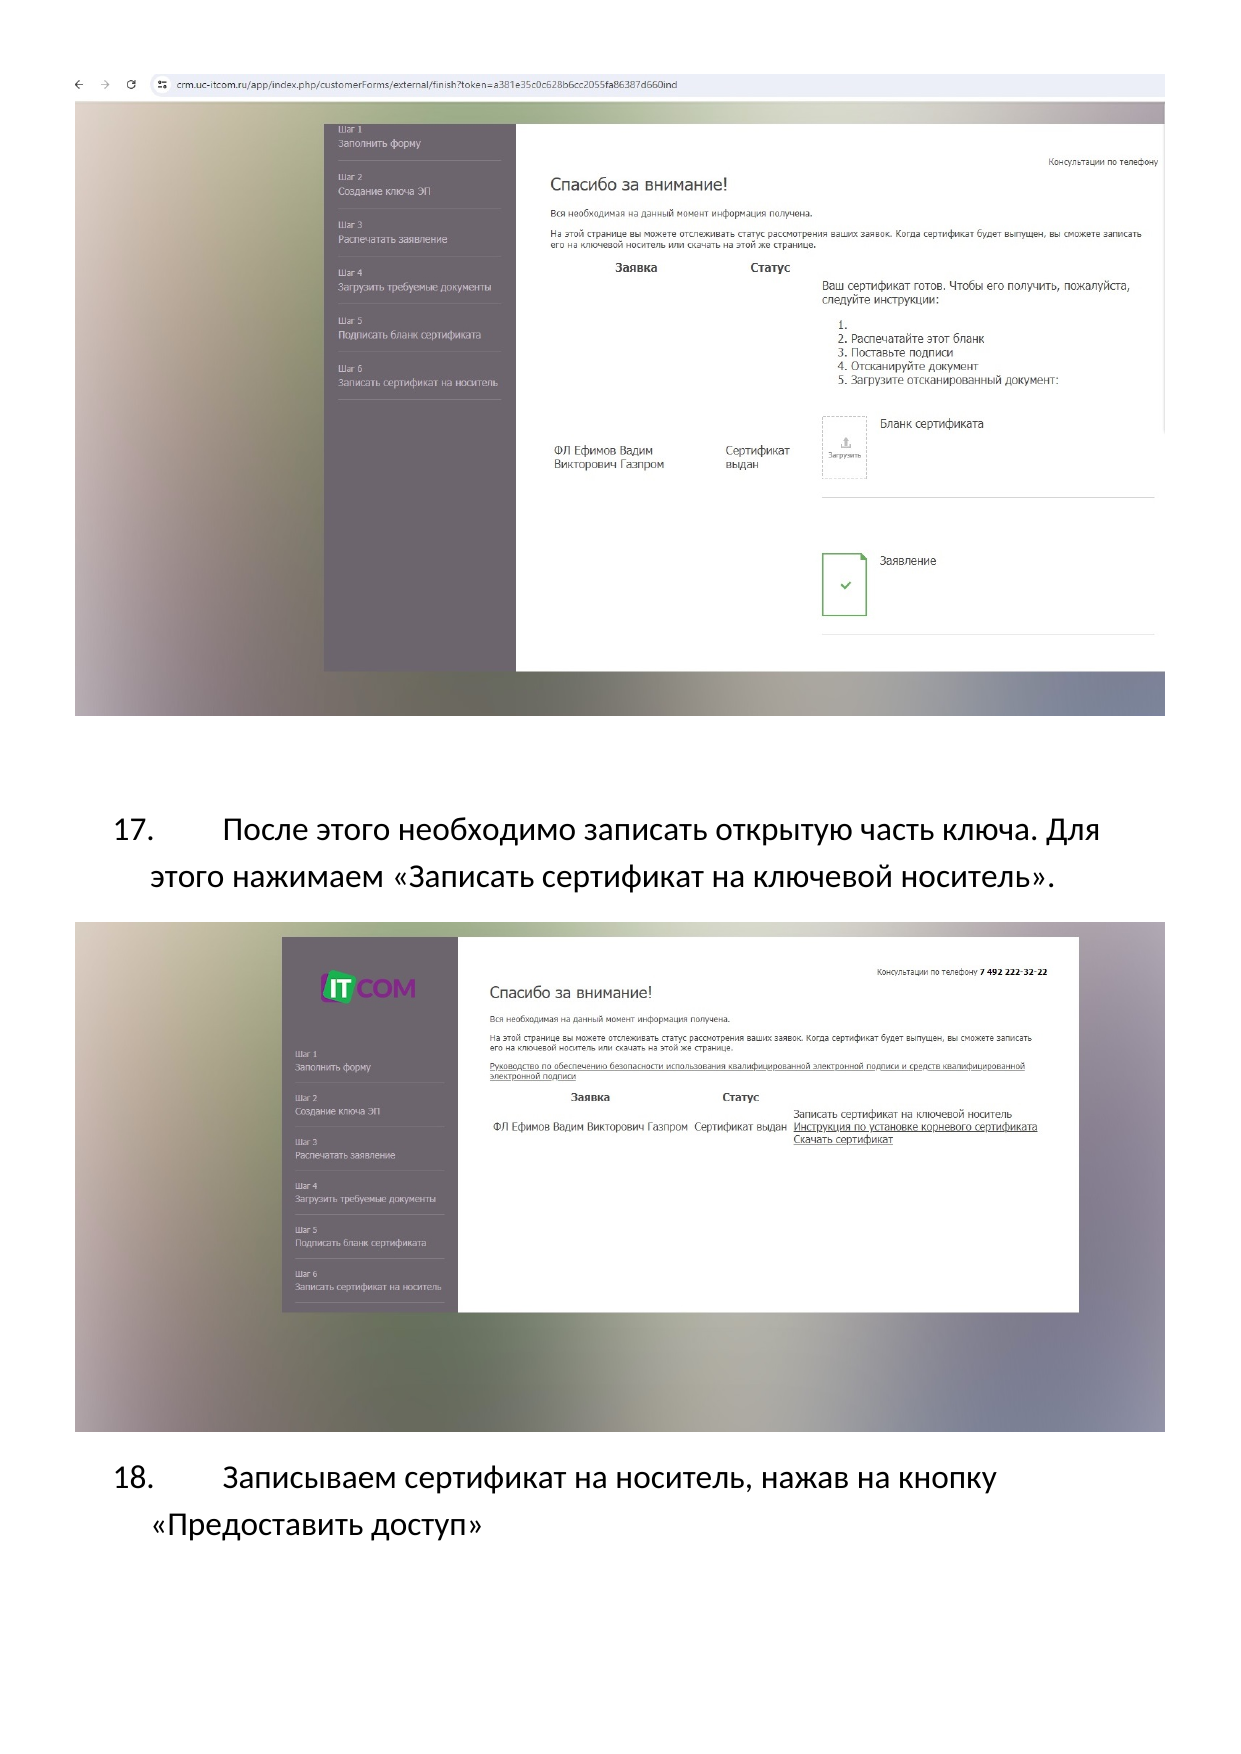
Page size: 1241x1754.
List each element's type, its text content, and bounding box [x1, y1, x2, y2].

list Записываем сертификат на носитель, нажав на кнопку «Предоставить доступ» [112, 1456, 1165, 1544]
list После этого необходимо записать открытую часть ключа. Для этого нажимаем «Записать сертификат на ключевой носитель». [112, 808, 1165, 896]
picture [75, 74, 1165, 716]
picture [75, 922, 1165, 1432]
